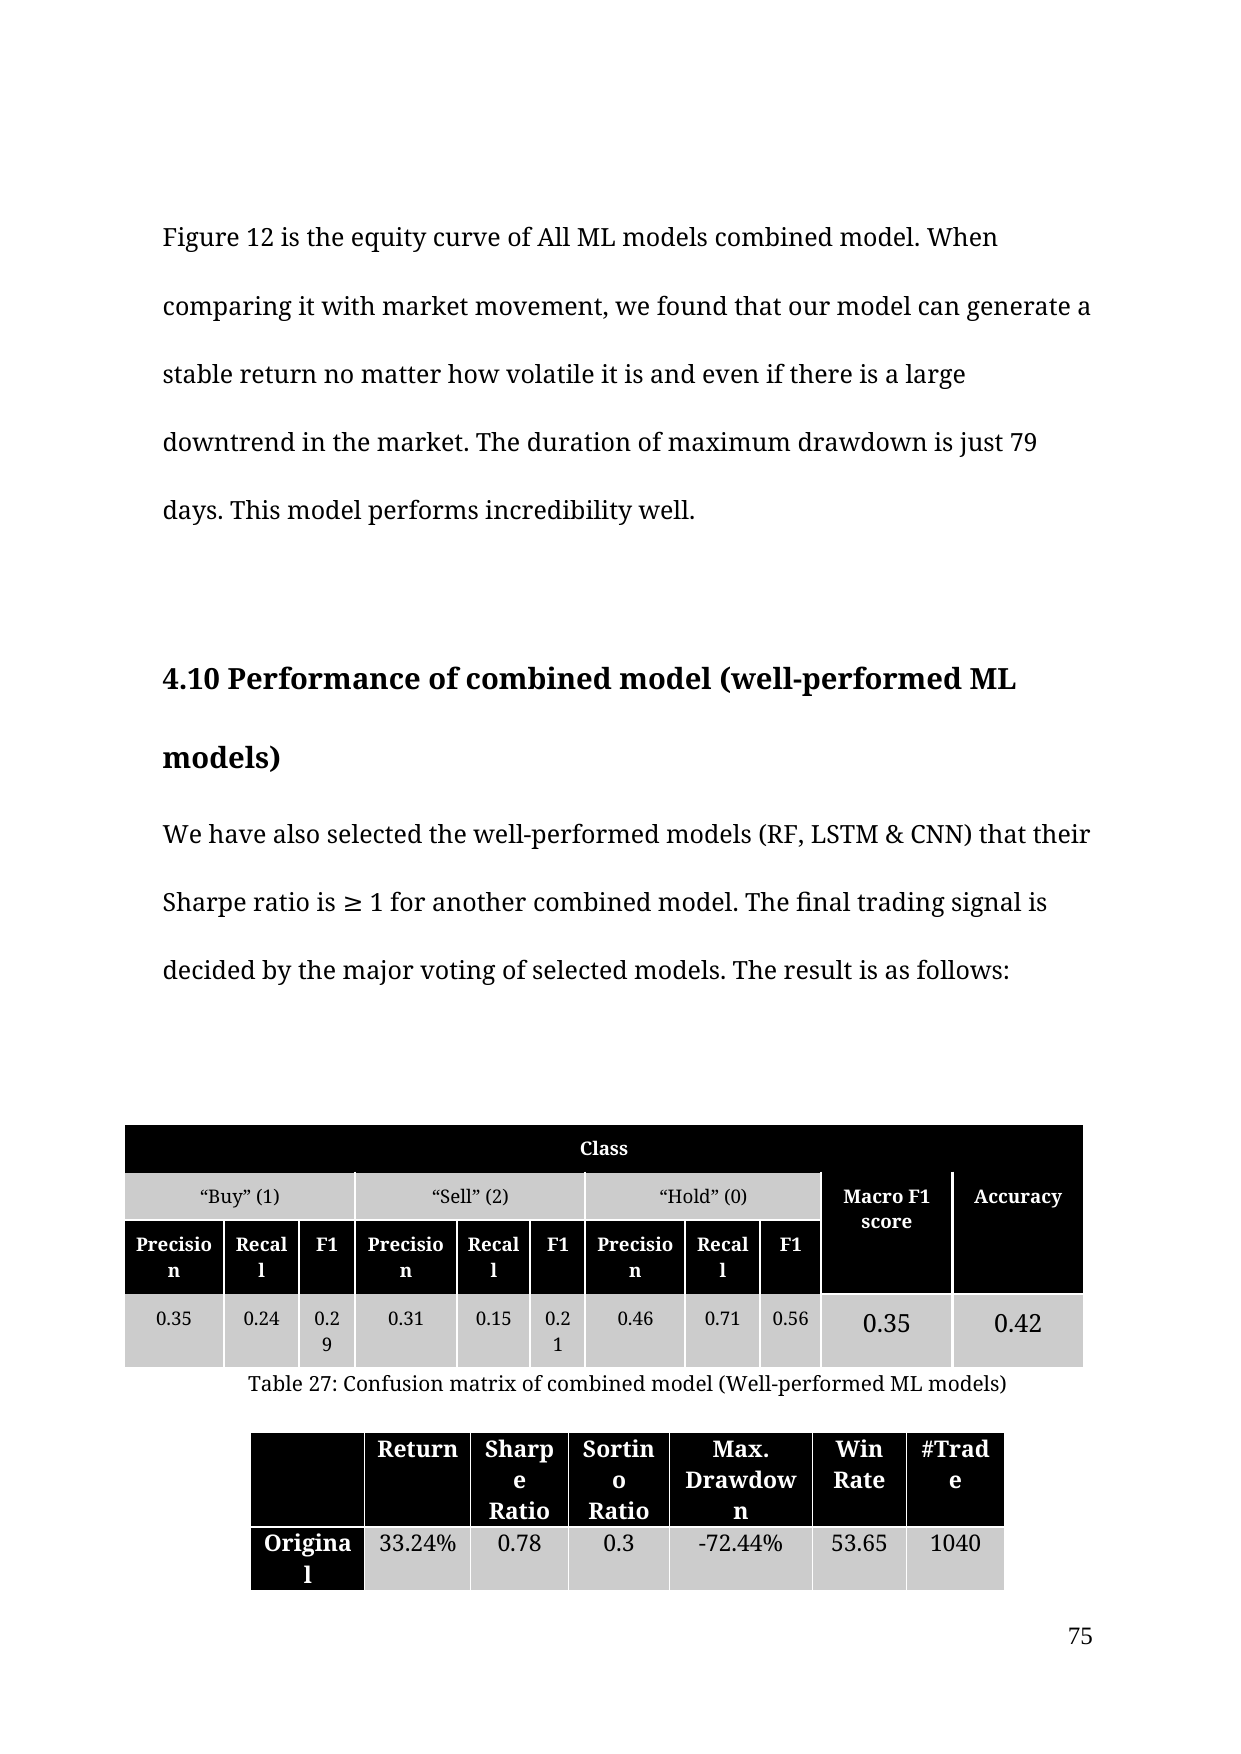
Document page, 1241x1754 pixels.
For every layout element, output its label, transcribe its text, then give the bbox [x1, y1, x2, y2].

table_cell F1 [300, 1221, 354, 1293]
table_header [251, 1433, 364, 1526]
table_cell “Sell” (2) [356, 1173, 584, 1219]
table_cell Precision [125, 1221, 223, 1293]
text Figure 12 is the equity curve of All ML models combined model. When comparing it with market movement, we found that our model can generate a stable return no matter how volatile it is and even if there is a large downtrend in the market. The duration of maximum drawdown is just 79 days. This model performs incredibility well. [162, 220, 1092, 527]
table_header Max. Drawdown [670, 1433, 812, 1526]
table_cell 0.15 [458, 1294, 529, 1367]
text We have also selected the well-performed models (RF, LSTM & CNN) that their Sharpe ratio is ≥ 1 for another combined model. The final trading signal is decided by the major voting of selected models. The result is as follows: [162, 817, 1092, 987]
table_cell “Buy” (1) [125, 1173, 354, 1219]
table_header #Trade [907, 1433, 1004, 1526]
table_cell 0.29 [300, 1294, 354, 1367]
table_cell F1 [531, 1221, 584, 1293]
table_cell 0.3 [569, 1528, 669, 1590]
table_cell Recall [225, 1221, 298, 1293]
table_cell 0.24 [225, 1294, 298, 1367]
table_cell 0.35 [125, 1294, 223, 1367]
table_cell 0.46 [586, 1294, 684, 1367]
text Table 27: Confusion matrix of combined model (Well-performed ML models) [162, 1369, 1092, 1397]
table_cell -72.44% [670, 1528, 812, 1590]
table_cell 0.35 [822, 1295, 951, 1367]
table_cell Recall [458, 1221, 529, 1293]
table_cell 0.42 [954, 1295, 1083, 1367]
table_cell 0.56 [761, 1294, 820, 1367]
table_cell 0.71 [686, 1294, 759, 1367]
table_header Win Rate [813, 1433, 906, 1526]
table_cell 0.21 [531, 1294, 584, 1367]
table_cell F1 [761, 1221, 820, 1293]
table_cell “Hold” (0) [586, 1173, 820, 1219]
table_cell Precision [586, 1221, 684, 1293]
table_cell 53.65% [813, 1528, 906, 1590]
table_cell 0.31 [356, 1294, 456, 1367]
subtitle 4.10 Performance of combined model (well-performed ML models) [162, 658, 1092, 777]
table_cell 1040 [907, 1528, 1004, 1590]
table_cell Original [251, 1528, 364, 1590]
table_header Return [365, 1433, 470, 1526]
table_cell Accuracy [954, 1173, 1083, 1293]
table_header Sortino Ratio [569, 1433, 669, 1526]
table_cell Precision [356, 1221, 456, 1293]
table_cell 0.78 [471, 1528, 568, 1590]
table_cell Macro F1 score [822, 1173, 951, 1293]
table_header Sharpe Ratio [471, 1433, 568, 1526]
table_header Class [125, 1125, 1083, 1172]
table_cell Recall [686, 1221, 759, 1293]
table_cell 33.24% [365, 1528, 470, 1590]
